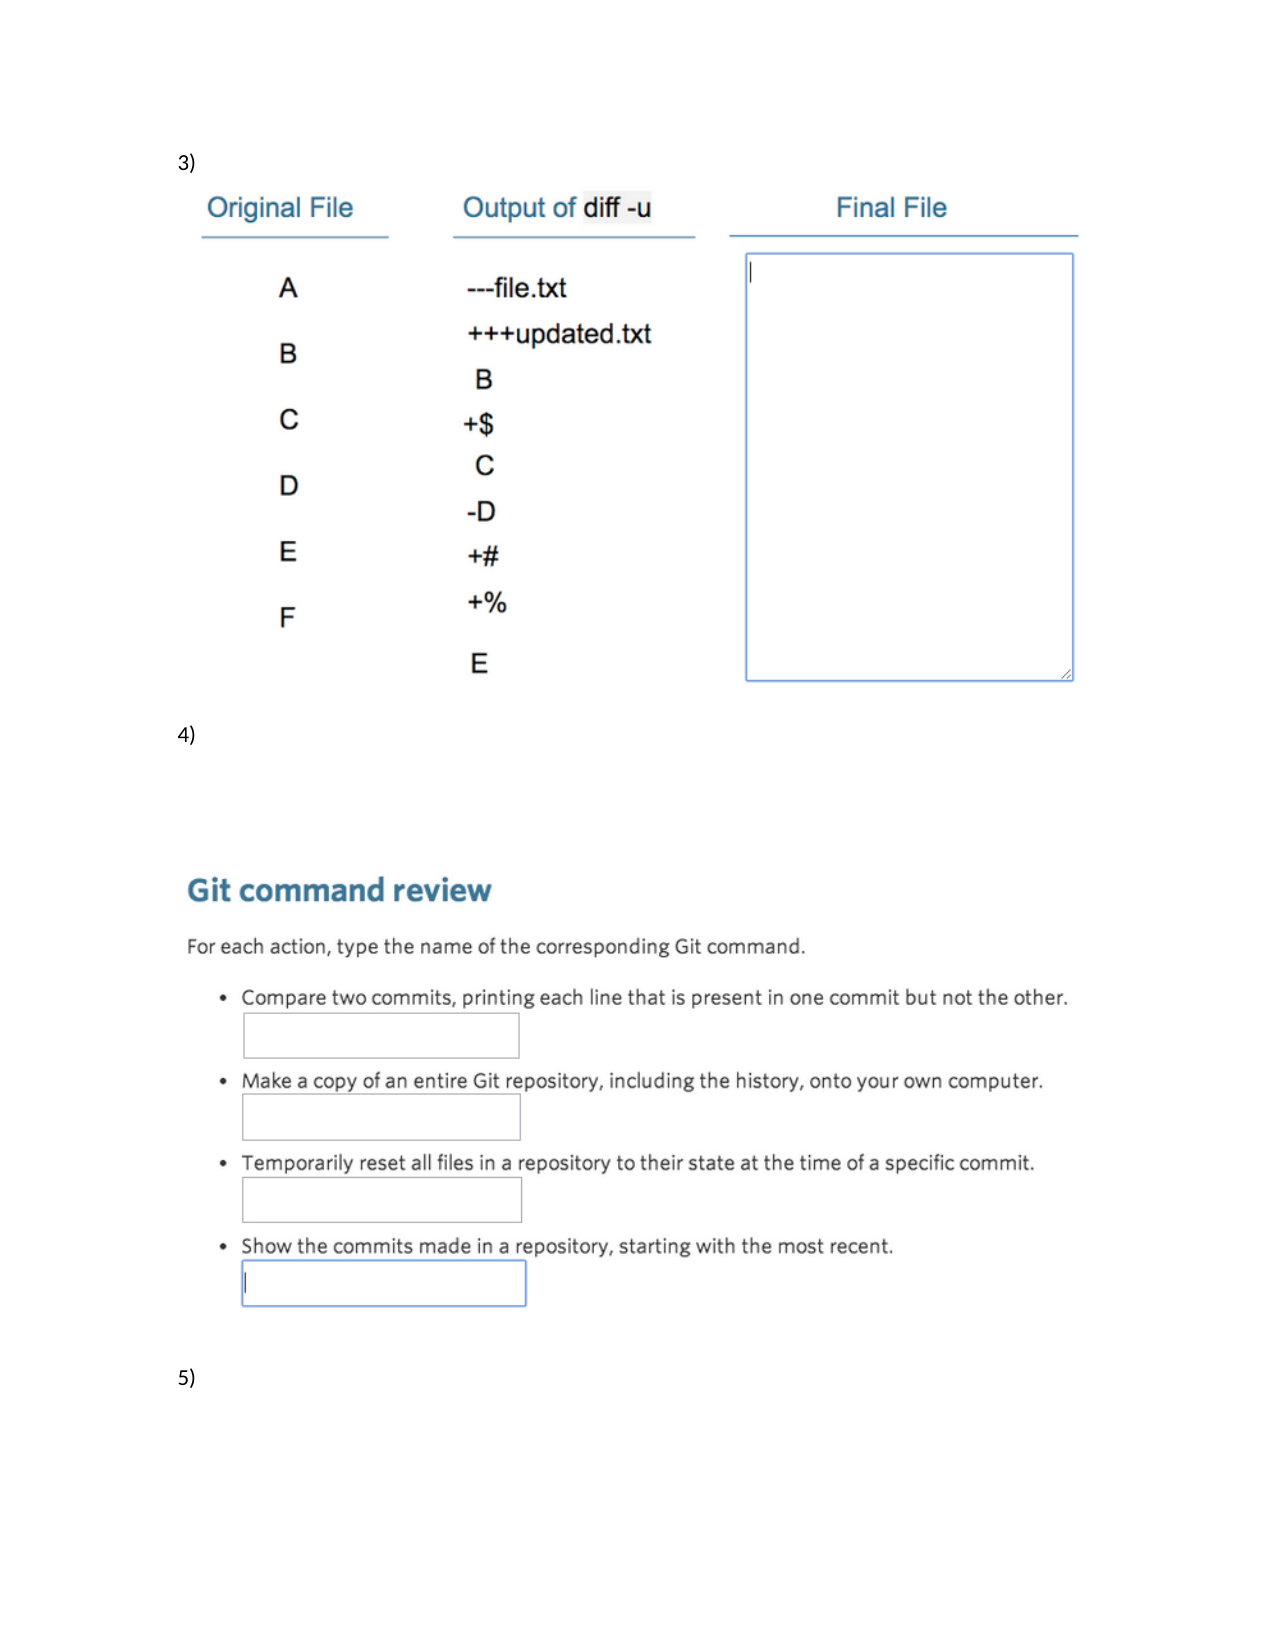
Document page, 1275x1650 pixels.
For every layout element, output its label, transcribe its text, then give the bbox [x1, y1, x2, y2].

text 3) [177, 148, 1098, 177]
picture [177, 177, 1098, 702]
text 5) [177, 1363, 1098, 1391]
picture [177, 861, 1098, 1345]
text 4) [177, 720, 1098, 748]
